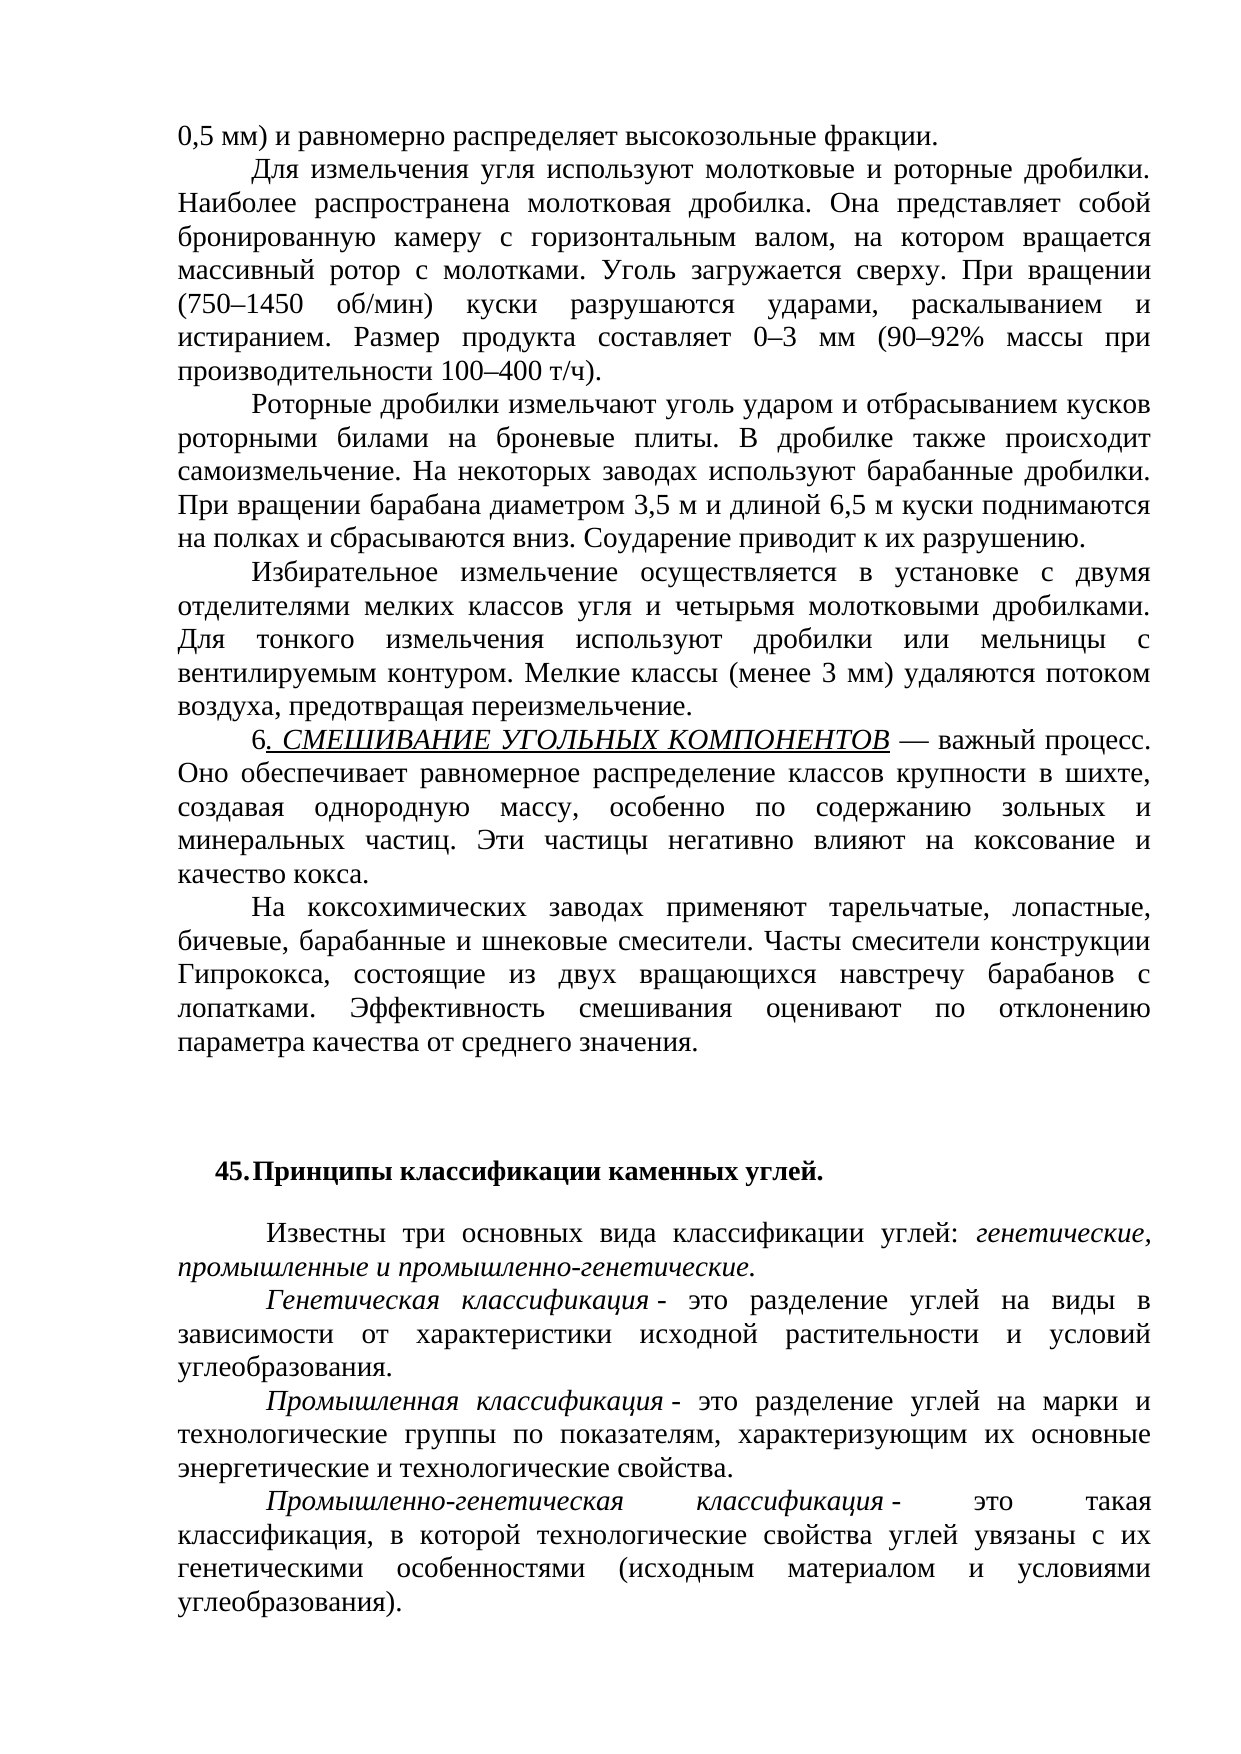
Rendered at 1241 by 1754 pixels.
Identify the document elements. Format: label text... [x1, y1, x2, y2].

text На коксохимических заводах применяют тарельчатые, лопастные, бичевые, барабанные и шнековые смесители. Часты смесители конструкции Гипрококса, состоящие из двух вращающихся навстречу барабанов с лопатками. Эффективность смешивания оценивают по отклонению параметра качества от среднего значения. [177, 889, 1152, 1057]
text Известны три основных вида классификации углей: генетические, промышленные и промышленно-генетические. [177, 1215, 1152, 1282]
text Генетическая классификация - это разделение углей на виды в зависимости от характеристики исходной растительности и условий углеобразования. [177, 1282, 1152, 1383]
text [177, 118, 1152, 152]
text Промышленная классификация - это разделение углей на марки и технологические группы по показателям, характеризующим их основные энергетические и технологические свойства. [177, 1383, 1152, 1483]
text Роторные дробилки измельчают уголь ударом и отбрасыванием кусков роторными билами на броневые плиты. В дробилке также происходит самоизмельчение. На некоторых заводах используют барабанные дробилки. При вращении барабана диаметром 3,5 м и длиной 6,5 м куски поднимаются на полках и сбрасываются вниз. Соударение приводит к их разрушению. [177, 386, 1152, 554]
text Избирательное измельчение осуществляется в установке с двумя отделителями мелких классов угля и четырьмя молотковыми дробилками. Для тонкого измельчения используют дробилки или мельницы с вентилируемым контуром. Мелкие классы (менее 3 мм) удаляются потоком воздуха, предотвращая переизмельчение. [177, 554, 1152, 722]
text Промышленно-генетическая классификация - это такая классификация, в которой технологические свойства углей увязаны с их генетическими особенностями (исходным материалом и условиями углеобразования). [177, 1483, 1152, 1618]
text 6. СМЕШИВАНИЕ УГОЛЬНЫХ КОМПОНЕНТОВ — важный процесс. Оно обеспечивает равномерное распределение классов крупности в шихте, создавая однородную массу, особенно по содержанию зольных и минеральных частиц. Эти частицы негативно влияют на коксование и качество кокса. [177, 722, 1152, 889]
subtitle Принципы классификации каменных углей. [215, 1153, 1152, 1186]
text Для измельчения угля используют молотковые и роторные дробилки. Наиболее распространена молотковая дробилка. Она представляет собой бронированную камеру с горизонтальным валом, на котором вращается массивный ротор с молотками. Уголь загружается сверху. При вращении (750–1450 об/мин) куски разрушаются ударами, раскалыванием и истиранием. Размер продукта составляет 0–3 мм (90–92% массы при производительности 100–400 т/ч). [177, 152, 1152, 386]
